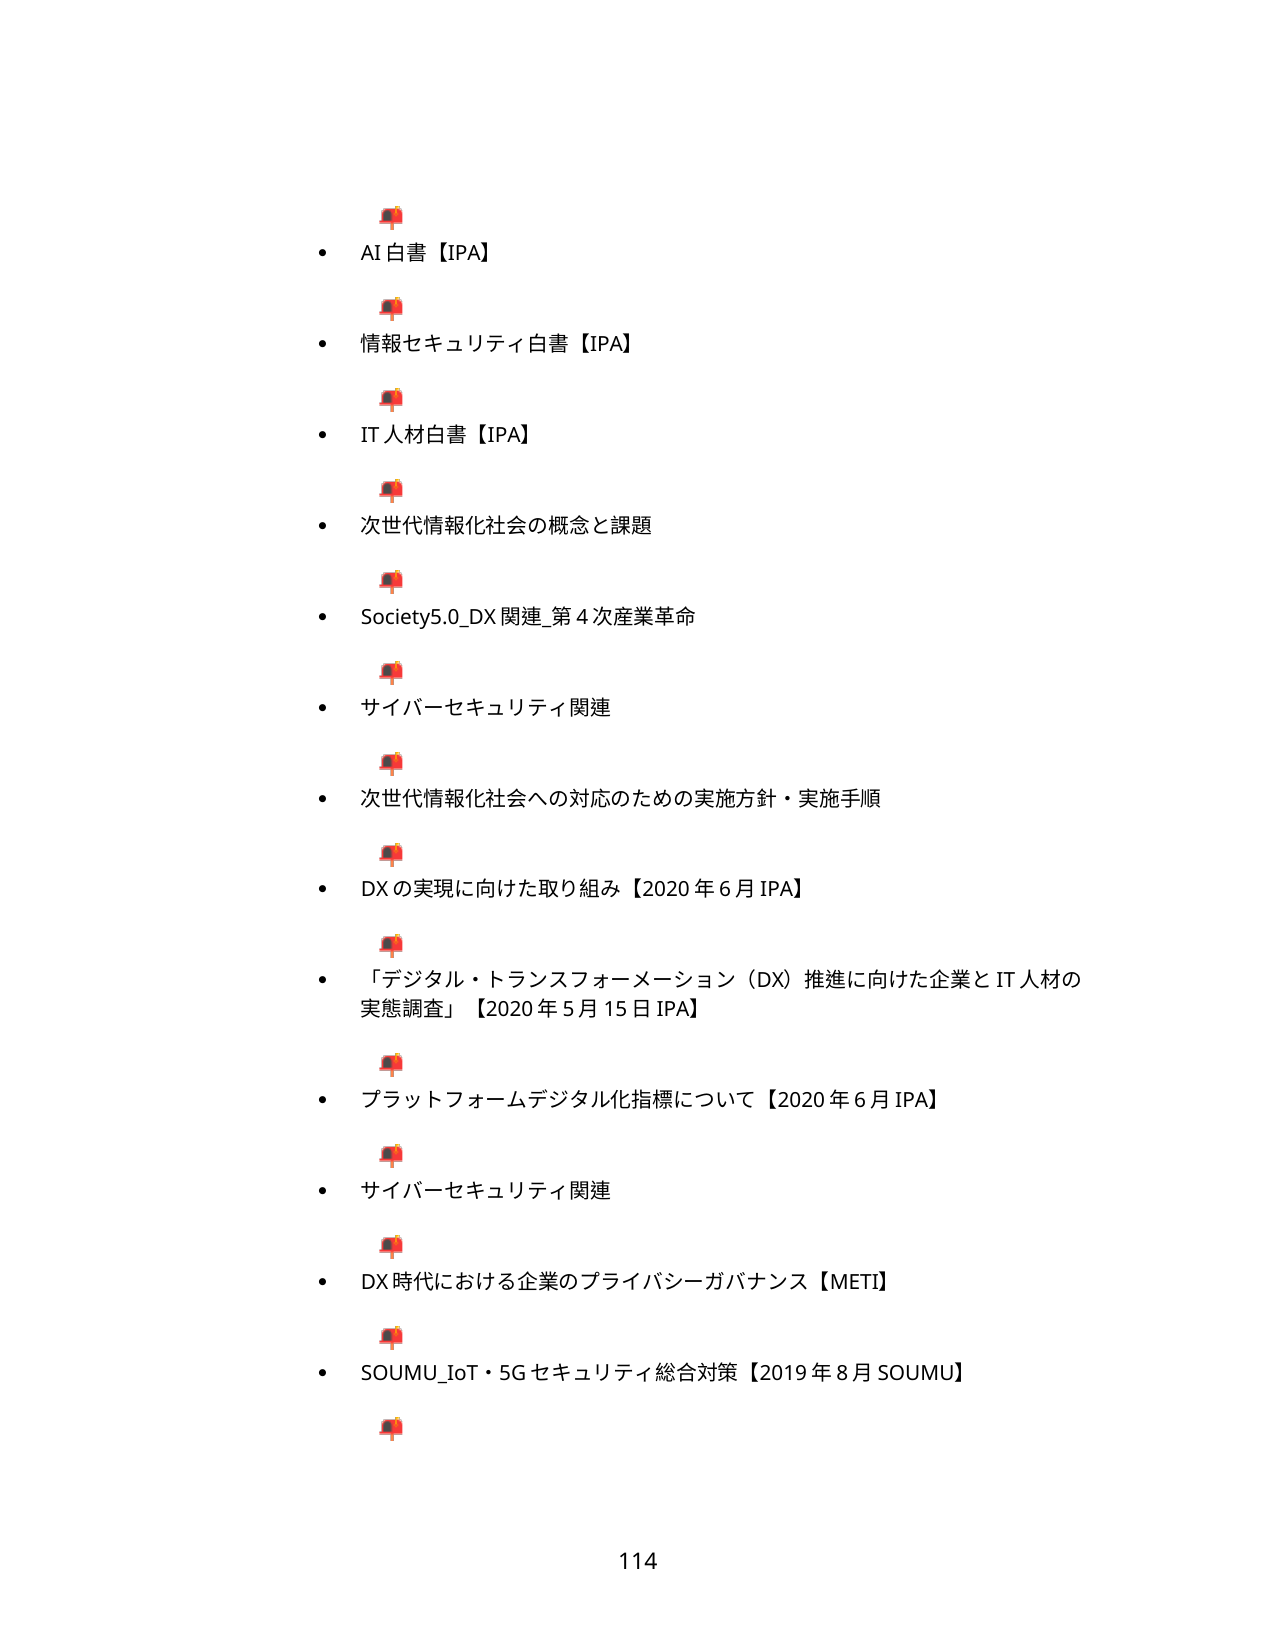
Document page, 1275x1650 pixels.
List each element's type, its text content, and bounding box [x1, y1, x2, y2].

list サイバーセキュリティ関連 [319, 693, 1098, 721]
picture [379, 1417, 403, 1441]
picture [379, 388, 403, 412]
list サイバーセキュリティ関連 [319, 1176, 1098, 1204]
list 次世代情報化社会への対応のための実施方針・実施手順 [319, 784, 1098, 812]
picture [379, 843, 403, 867]
picture [379, 752, 403, 776]
list 情報セキュリティ白書【IPA】 [319, 329, 1098, 357]
picture [379, 1326, 403, 1350]
list DX時代における企業のプライバシーガバナンス【METI】 [319, 1267, 1098, 1295]
picture [379, 297, 403, 321]
picture [379, 1053, 403, 1077]
picture [379, 1144, 403, 1168]
picture [379, 570, 403, 594]
list Society5.0_DX関連_第4次産業革命 [319, 602, 1098, 630]
list IT人材白書【IPA】 [319, 420, 1098, 448]
picture [379, 661, 403, 685]
list SOUMU_IoT・5Gセキュリティ総合対策【2019年8月SOUMU】 [319, 1358, 1098, 1386]
list 次世代情報化社会の概念と課題 [319, 511, 1098, 539]
list 「デジタル・トランスフォーメーション（DX）推進に向けた企業とIT人材の実態調査」【2020年5月15日IPA】 [319, 966, 1098, 1022]
list AI白書【IPA】 [319, 238, 1098, 266]
picture [379, 479, 403, 503]
list DXの実現に向けた取り組み【2020年6月IPA】 [319, 874, 1098, 903]
picture [379, 206, 403, 230]
picture [379, 1235, 403, 1259]
list プラットフォームデジタル化指標について【2020年6月IPA】 [319, 1085, 1098, 1113]
picture [379, 934, 403, 958]
